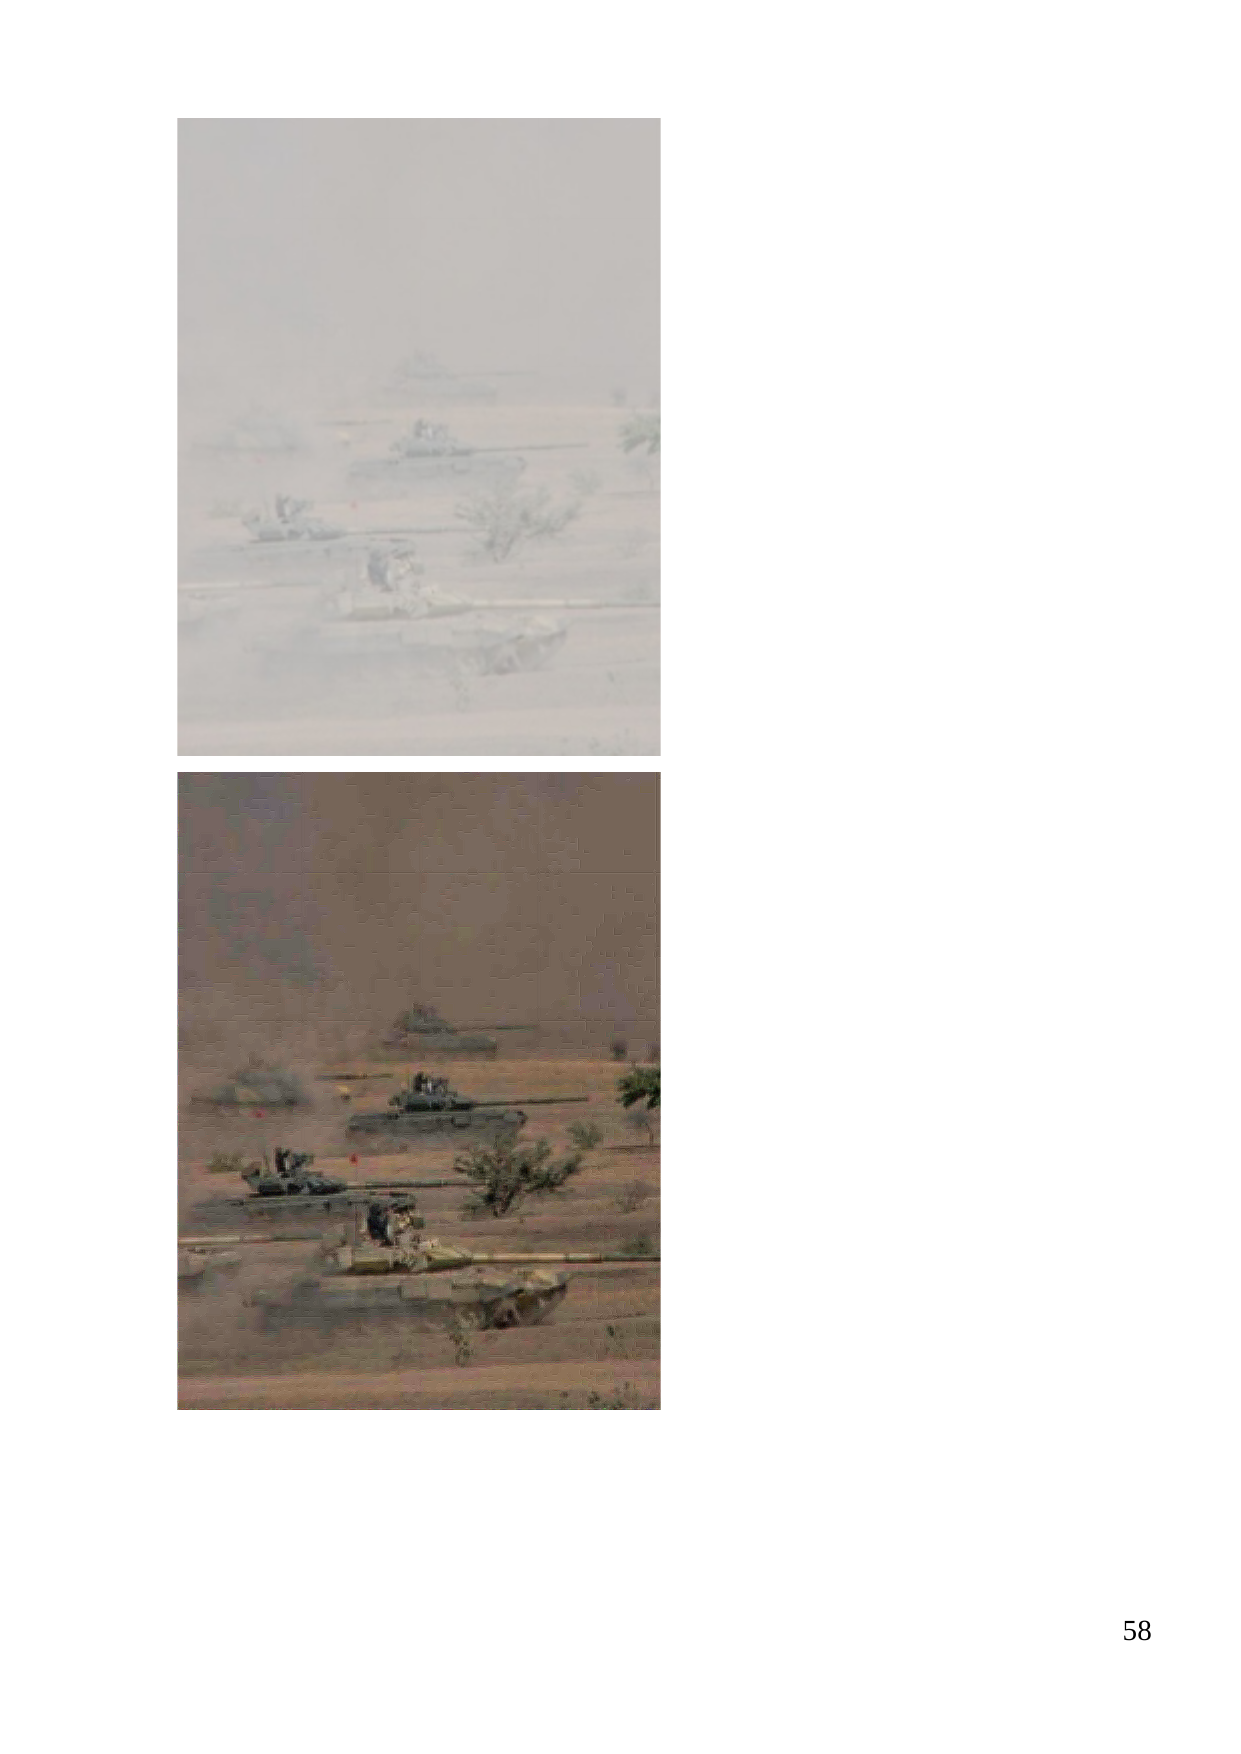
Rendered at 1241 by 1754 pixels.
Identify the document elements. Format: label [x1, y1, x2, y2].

picture [177, 772, 661, 1410]
picture [177, 118, 661, 756]
